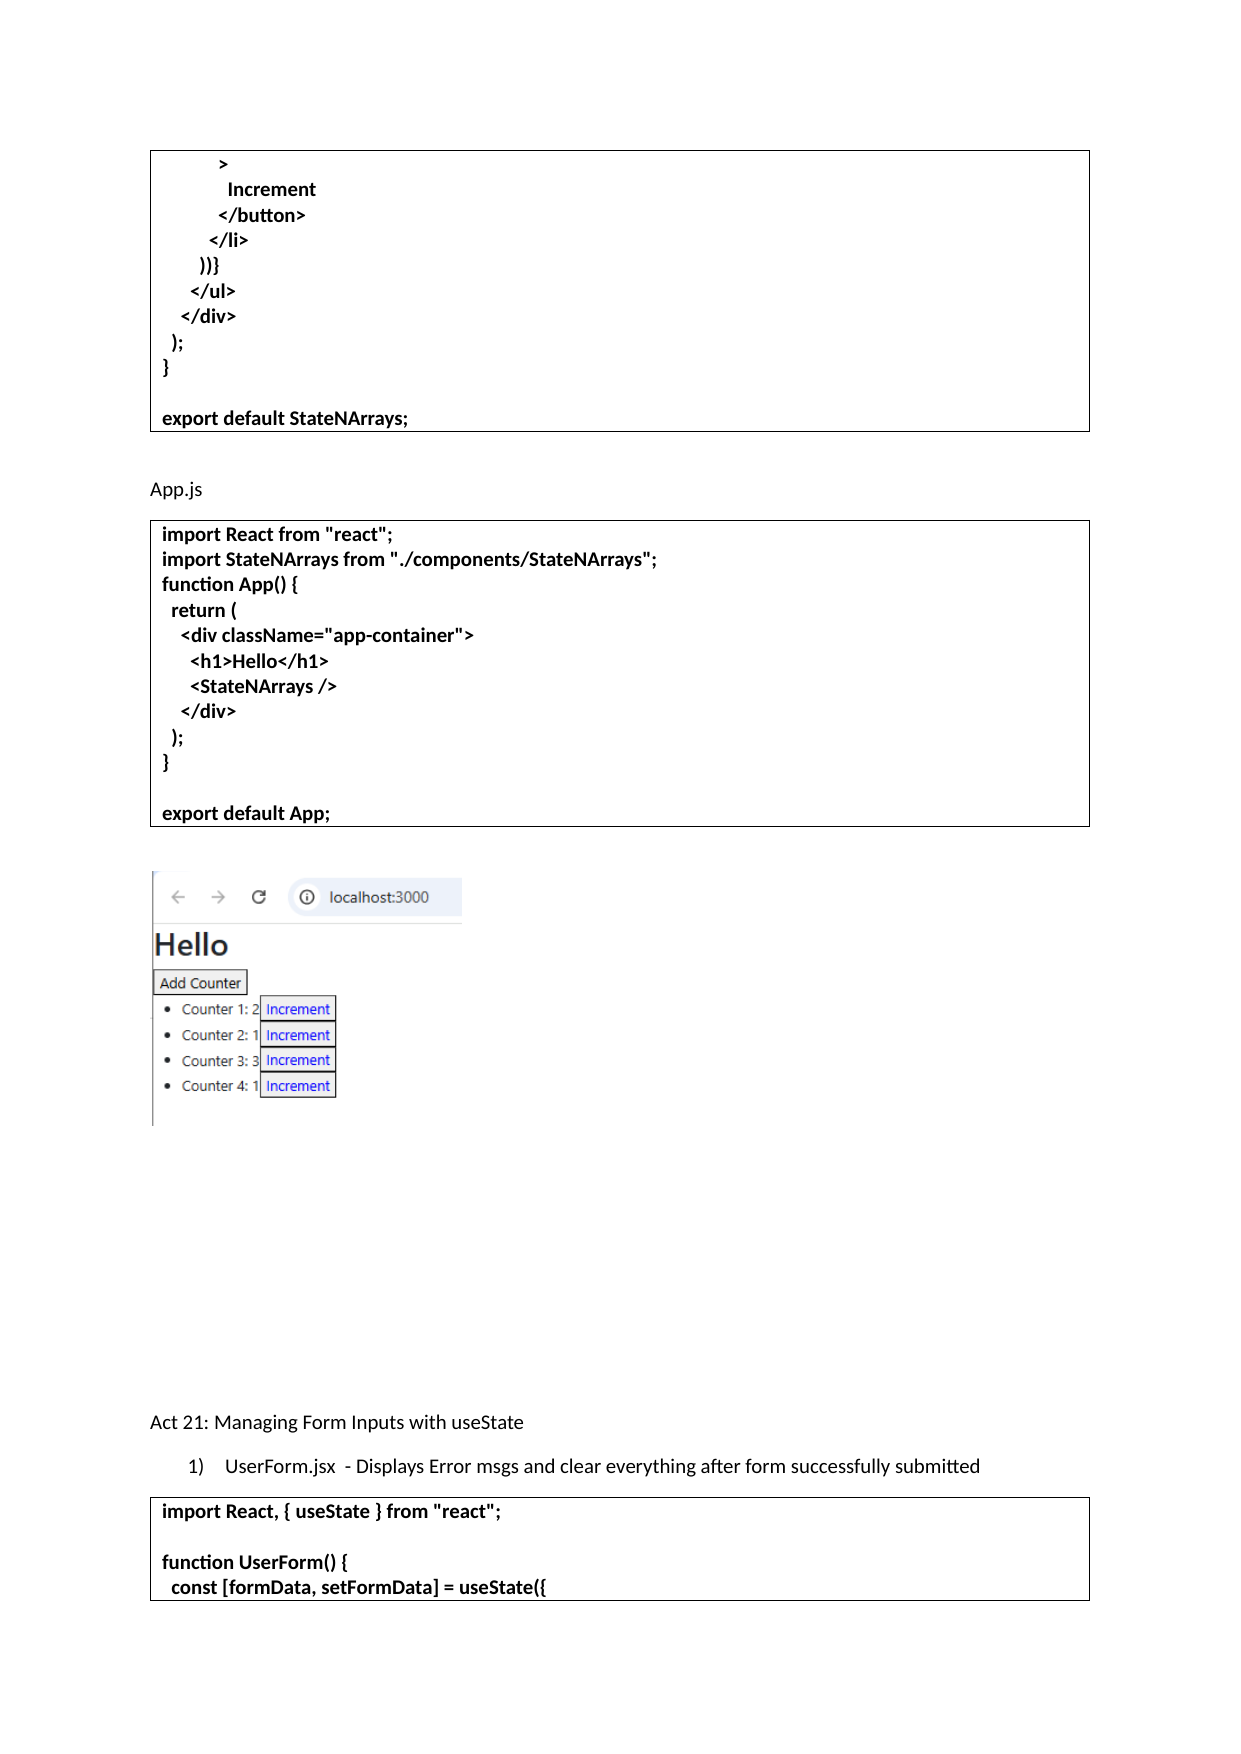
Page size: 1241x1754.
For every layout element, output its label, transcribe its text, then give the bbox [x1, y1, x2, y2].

table_header import React from "react"; import StateNArrays from "./components/StateNArrays"; function App() { return ( <div className="app-container"> <h1>Hello</h1> <StateNArrays /> </div> ); } export default App; [151, 521, 1089, 826]
text App.js [150, 476, 1090, 501]
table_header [151, 151, 1089, 431]
picture [150, 871, 462, 1126]
list UserForm.jsx - Displays Error msgs and clear everything after form successfully submitted [187, 1453, 1090, 1478]
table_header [151, 1498, 1089, 1600]
text Act 21: Managing Form Inputs with useState [150, 1409, 1090, 1434]
